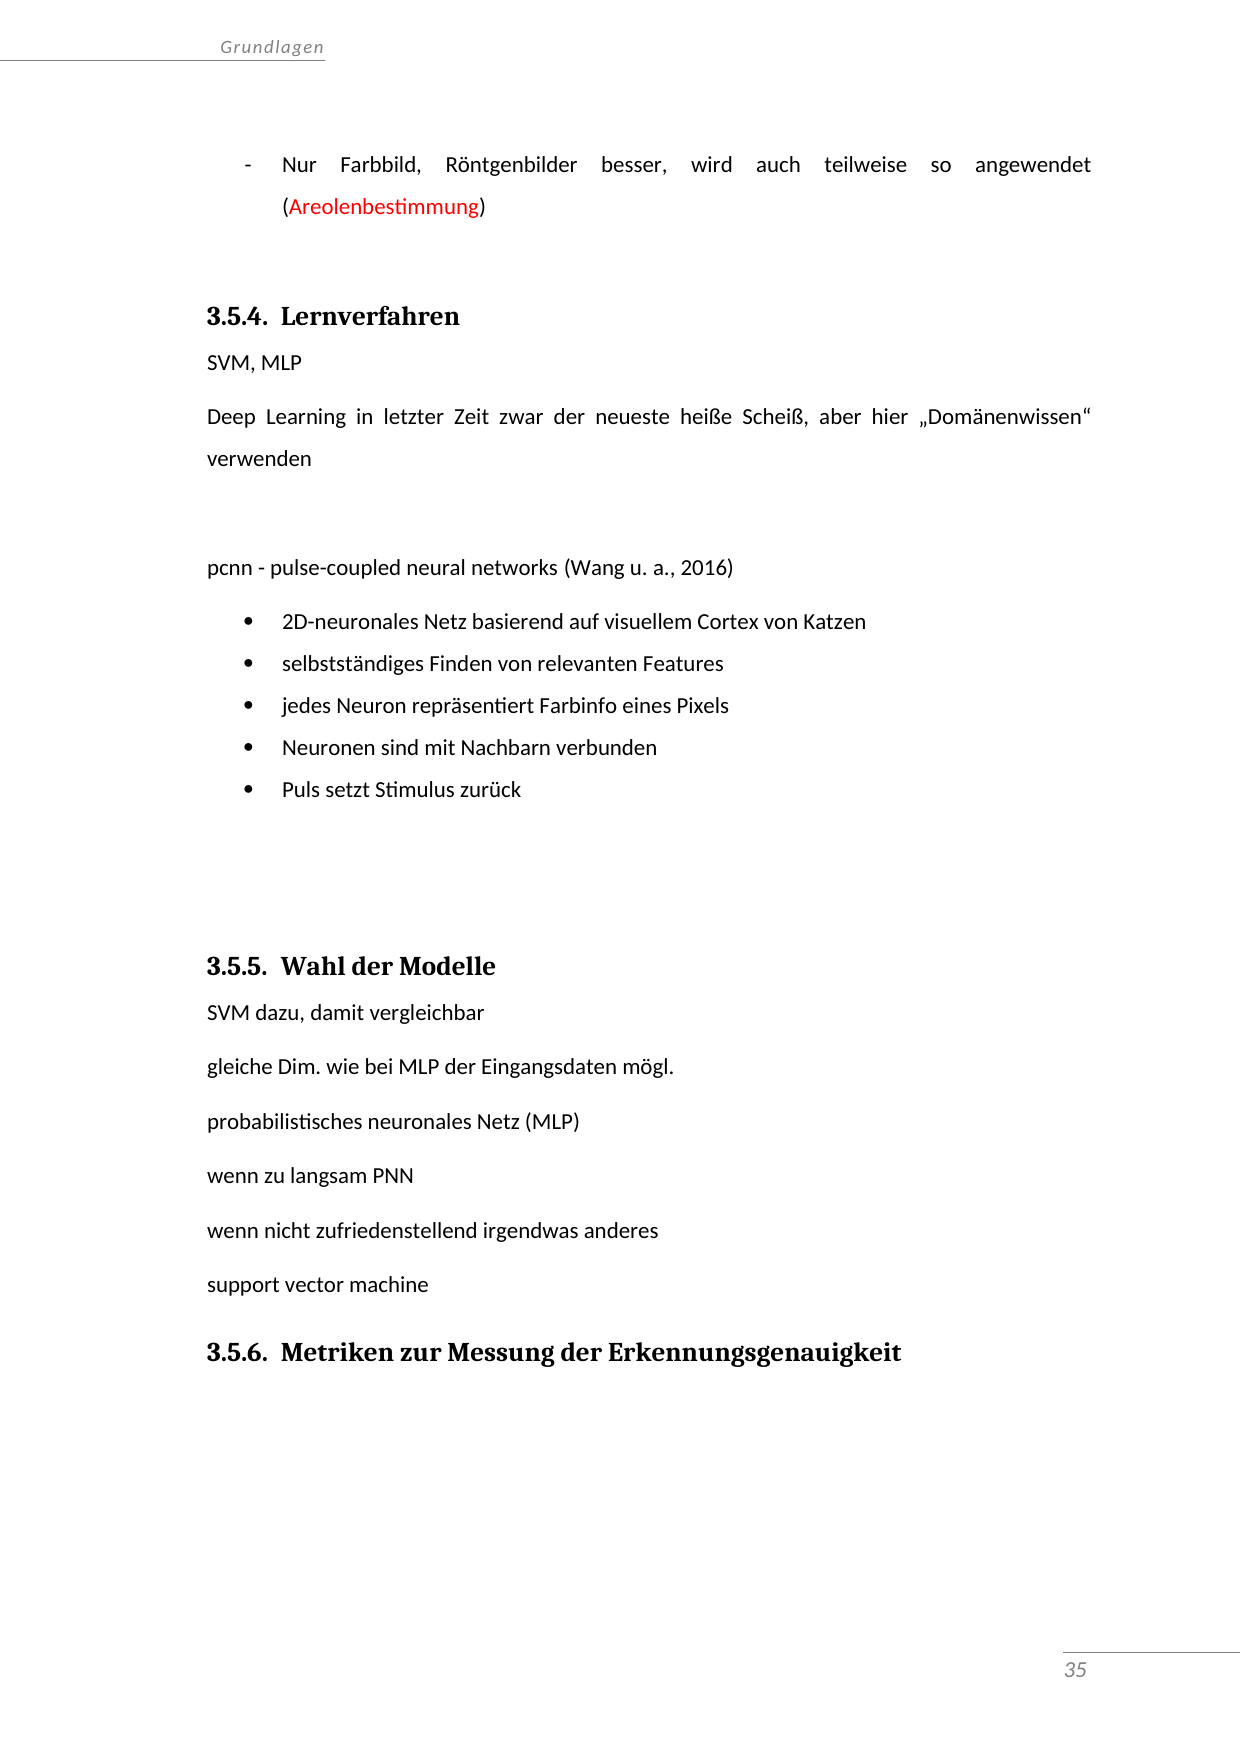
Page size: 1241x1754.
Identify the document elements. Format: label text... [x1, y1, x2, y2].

list selbstständiges Finden von relevanten Features [244, 649, 1093, 677]
subtitle Metriken zur Messung der Erkennungsgenauigkeit [207, 1337, 1093, 1368]
text SVM, MLP [207, 348, 1093, 376]
list Neuronen sind mit Nachbarn verbunden [244, 733, 1093, 761]
text Deep Learning in letzter Zeit zwar der neueste heiße Scheiß, aber hier „Domänenwissen“ verwenden [207, 402, 1093, 472]
text pcnn - pulse-coupled neural networks (Wang u. a., 2016) [207, 553, 1093, 581]
list jedes Neuron repräsentiert Farbinfo eines Pixels [244, 691, 1093, 719]
subtitle Wahl der Modelle [207, 951, 1093, 982]
subtitle Lernverfahren [207, 301, 1093, 332]
text gleiche Dim. wie bei MLP der Eingangsdaten mögl. [207, 1052, 1093, 1081]
list Nur Farbbild, Röntgenbilder besser, wird auch teilweise so angewendet (Areolenbestimmung) [244, 150, 1093, 220]
text SVM dazu, damit vergleichbar [207, 998, 1093, 1026]
text wenn zu langsam PNN [207, 1161, 1093, 1189]
text support vector machine [207, 1270, 1093, 1298]
list 2D-neuronales Netz basierend auf visuellem Cortex von Katzen [244, 607, 1093, 636]
text probabilistisches neuronales Netz (MLP) [207, 1107, 1093, 1135]
list Puls setzt Stimulus zurück [244, 775, 1093, 803]
text wenn nicht zufriedenstellend irgendwas anderes [207, 1216, 1093, 1244]
